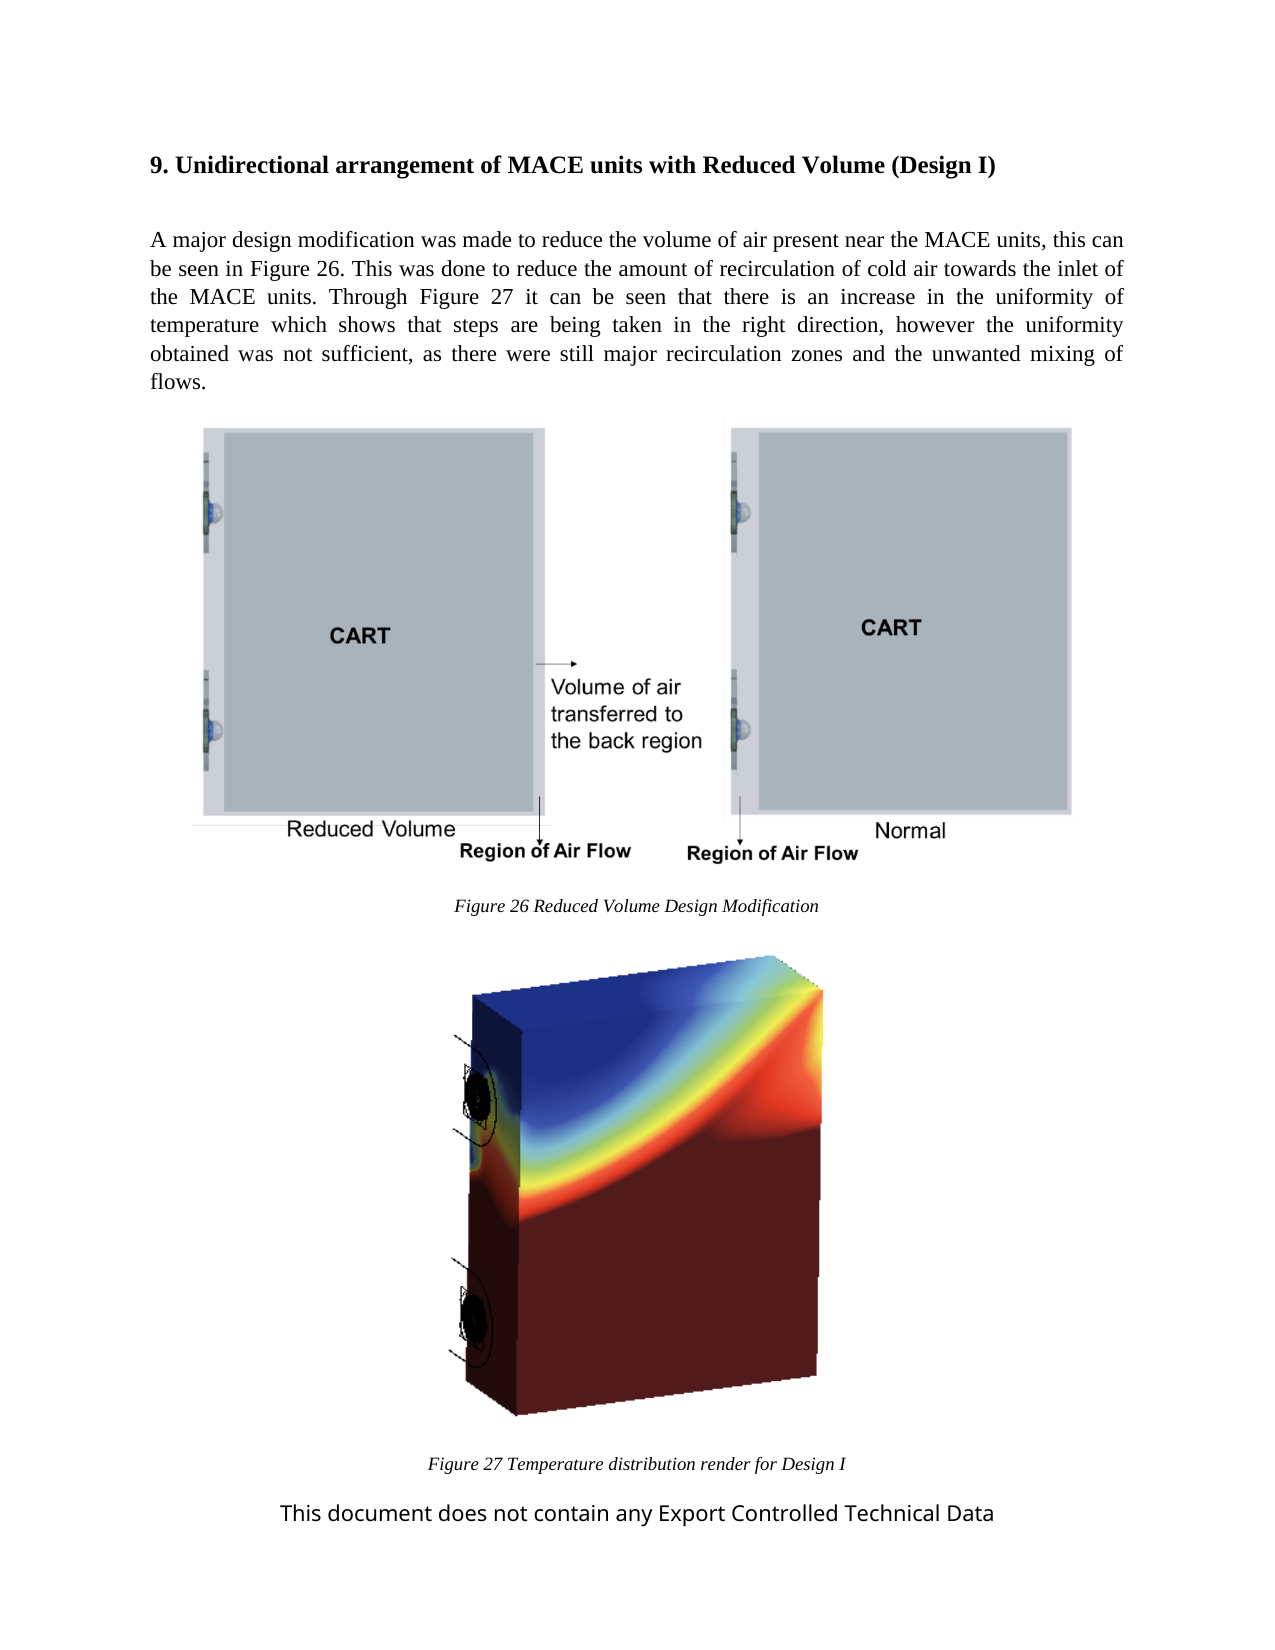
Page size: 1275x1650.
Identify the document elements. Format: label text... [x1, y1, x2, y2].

text Figure 26 Reduced Volume Design Modification [150, 895, 1125, 916]
subtitle Unidirectional arrangement of MACE units with Reduced Volume (Design I) [150, 150, 1125, 179]
text Figure 27 Temperature distribution render for Design I [150, 1452, 1125, 1474]
text A major design modification was made to reduce the volume of air present near the MACE units, this can be seen in Figure 26. This was done to reduce the amount of recirculation of cold air towards the inlet of the MACE units. Through Figure 27 it can be seen that there is an increase in the uniformity of temperature which shows that steps are being taken in the right direction, however the uniformity obtained was not sufficient, as there were still major recirculation zones and the unwanted mixing of flows. [150, 226, 1125, 395]
picture [191, 413, 1084, 876]
picture [425, 937, 850, 1434]
